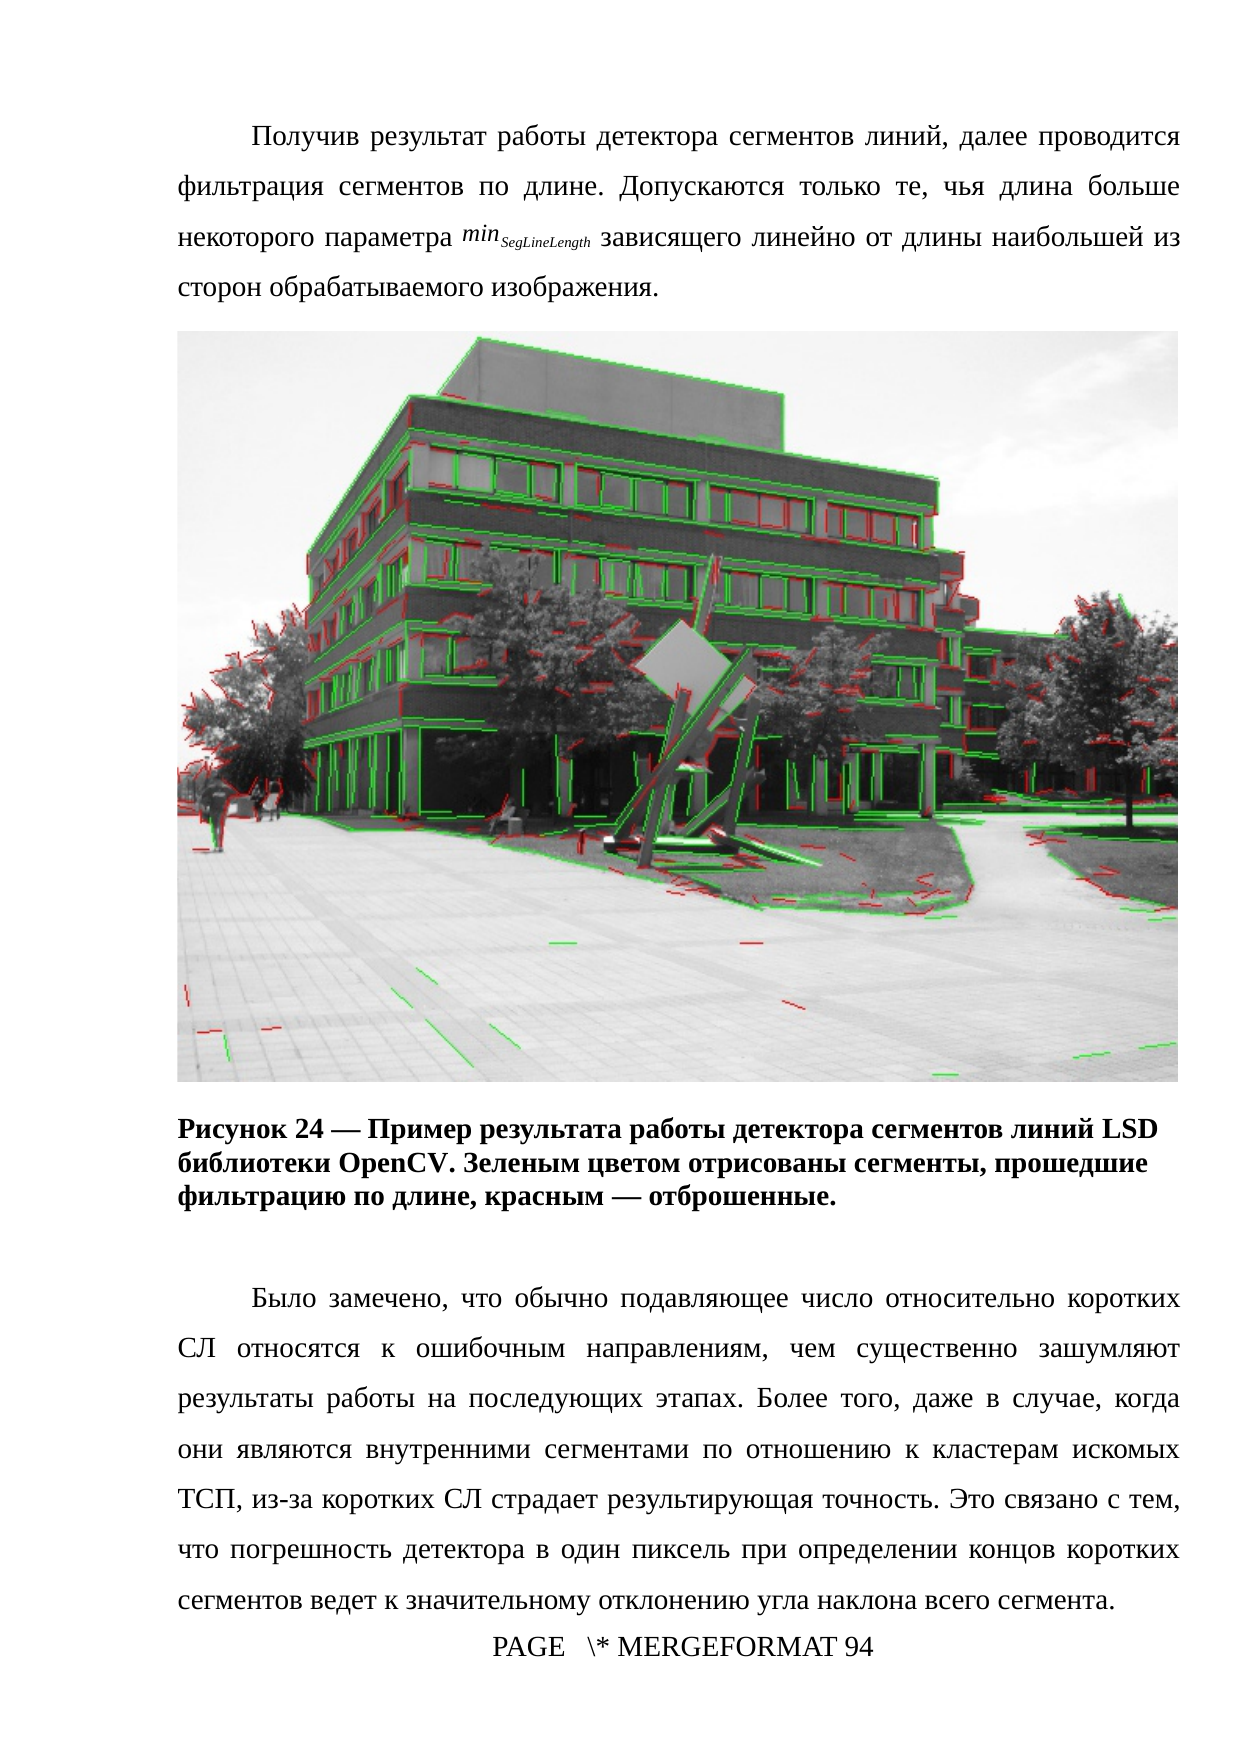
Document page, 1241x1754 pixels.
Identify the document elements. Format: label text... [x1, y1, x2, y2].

text Было замечено, что обычно подавляющее число относительно коротких СЛ относятся к ошибочным направлениям, чем существенно зашумляют результаты работы на последующих этапах. Более того, даже в случае, когда они являются внутренними сегментами по отношению к кластерам искомых ТСП, из-за коротких СЛ страдает результирующая точность. Это связано с тем, что погрешность детектора в один пиксель при определении концов коротких сегментов ведет к значительному отклонению угла наклона всего сегмента. [177, 1280, 1181, 1615]
text Получив результат работы детектора сегментов линий, далее проводится фильтрация сегментов по длине. Допускаются только те, чья длина больше некоторого параметра зависящего линейно от длины наибольшей из сторон обрабатываемого изображения. [177, 118, 1181, 303]
picture [177, 331, 1178, 1082]
